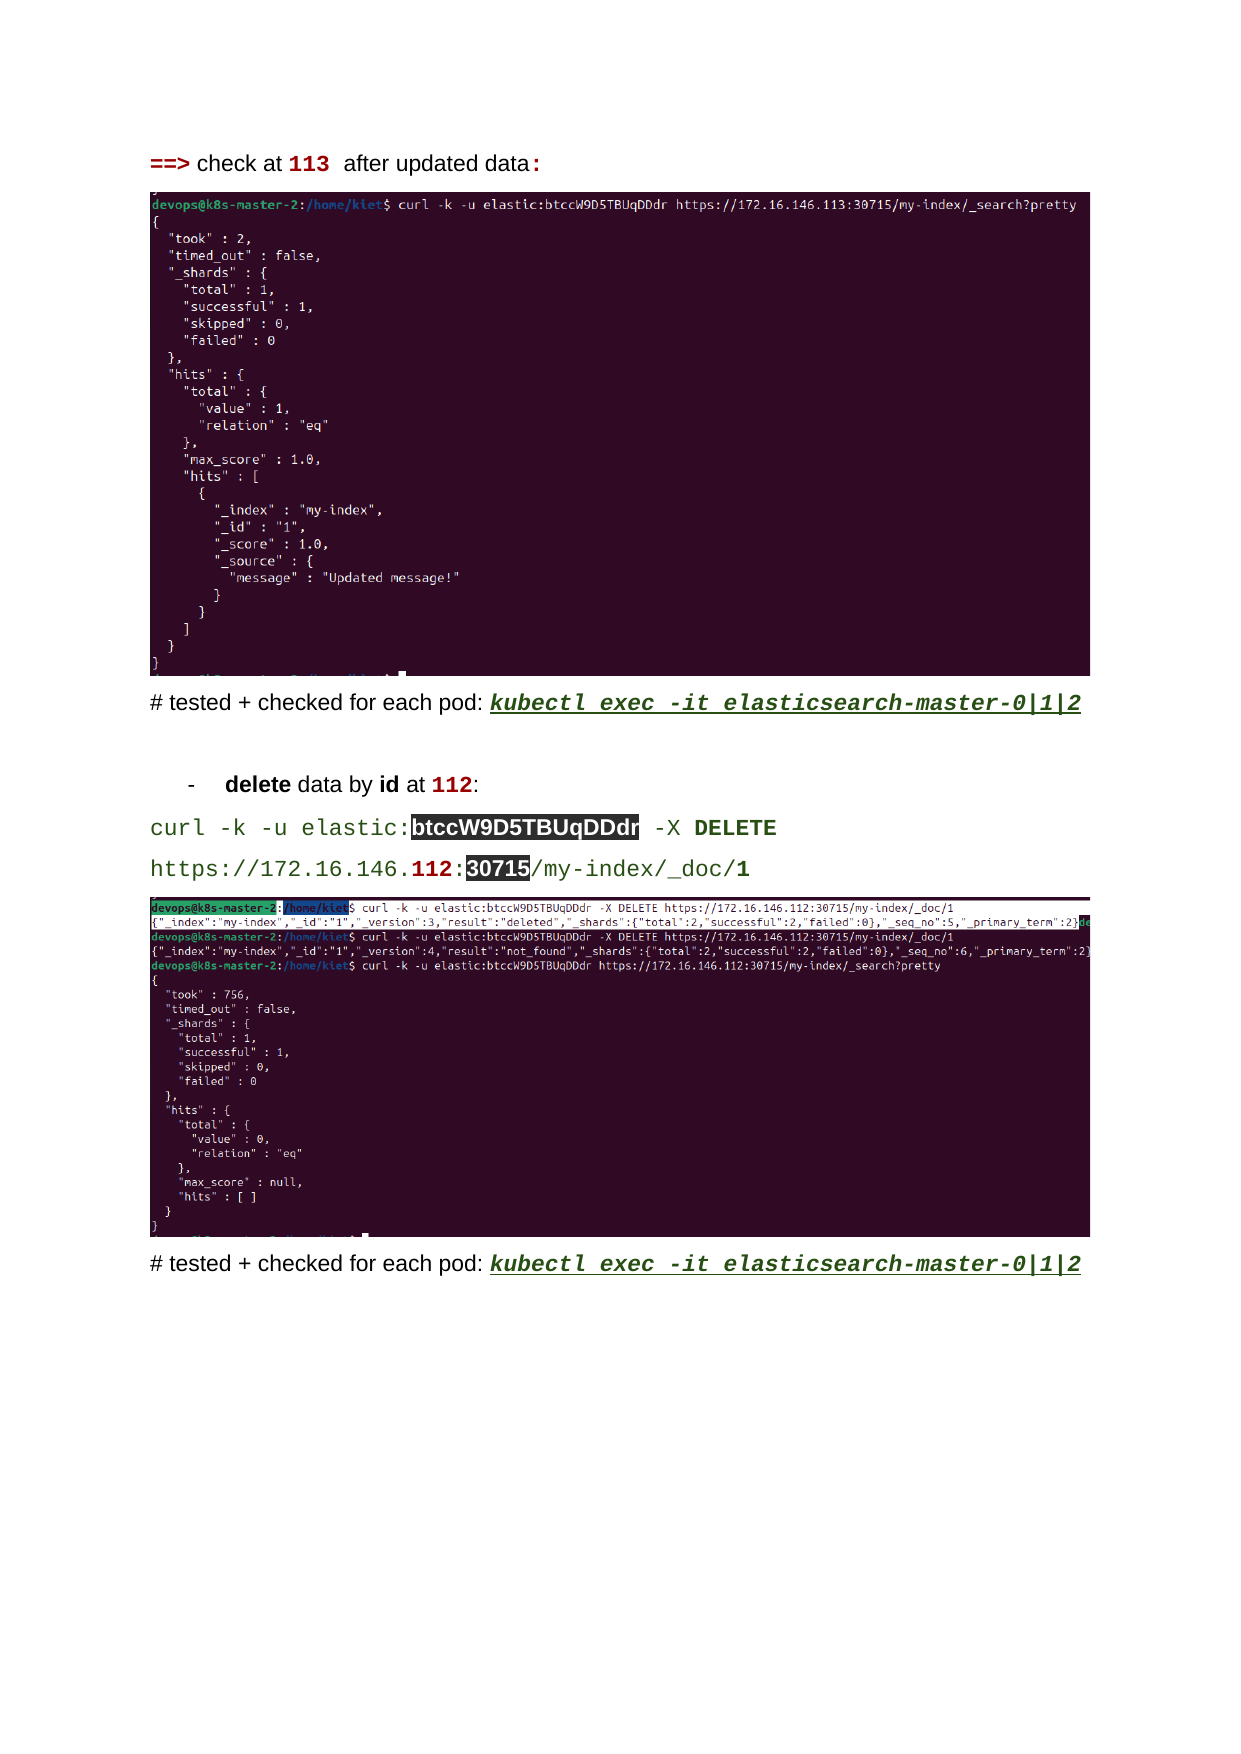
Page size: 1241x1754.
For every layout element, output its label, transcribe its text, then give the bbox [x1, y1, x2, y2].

text # tested + checked for each pod: kubectl exec -it elasticsearch-master-0|1|2 [150, 1250, 1090, 1278]
text # tested + checked for each pod: kubectl exec -it elasticsearch-master-0|1|2 [150, 689, 1090, 717]
picture [150, 897, 1091, 1237]
text curl -k -u elastic:btccW9D5TBUqDDdr -X DELETE https://172.16.146.112:30715/my-index/_doc/1 [150, 813, 1090, 883]
text ==> check at 113 after updated data: [150, 150, 1090, 178]
list delete data by id at 112: [187, 771, 1090, 799]
picture [150, 192, 1091, 676]
